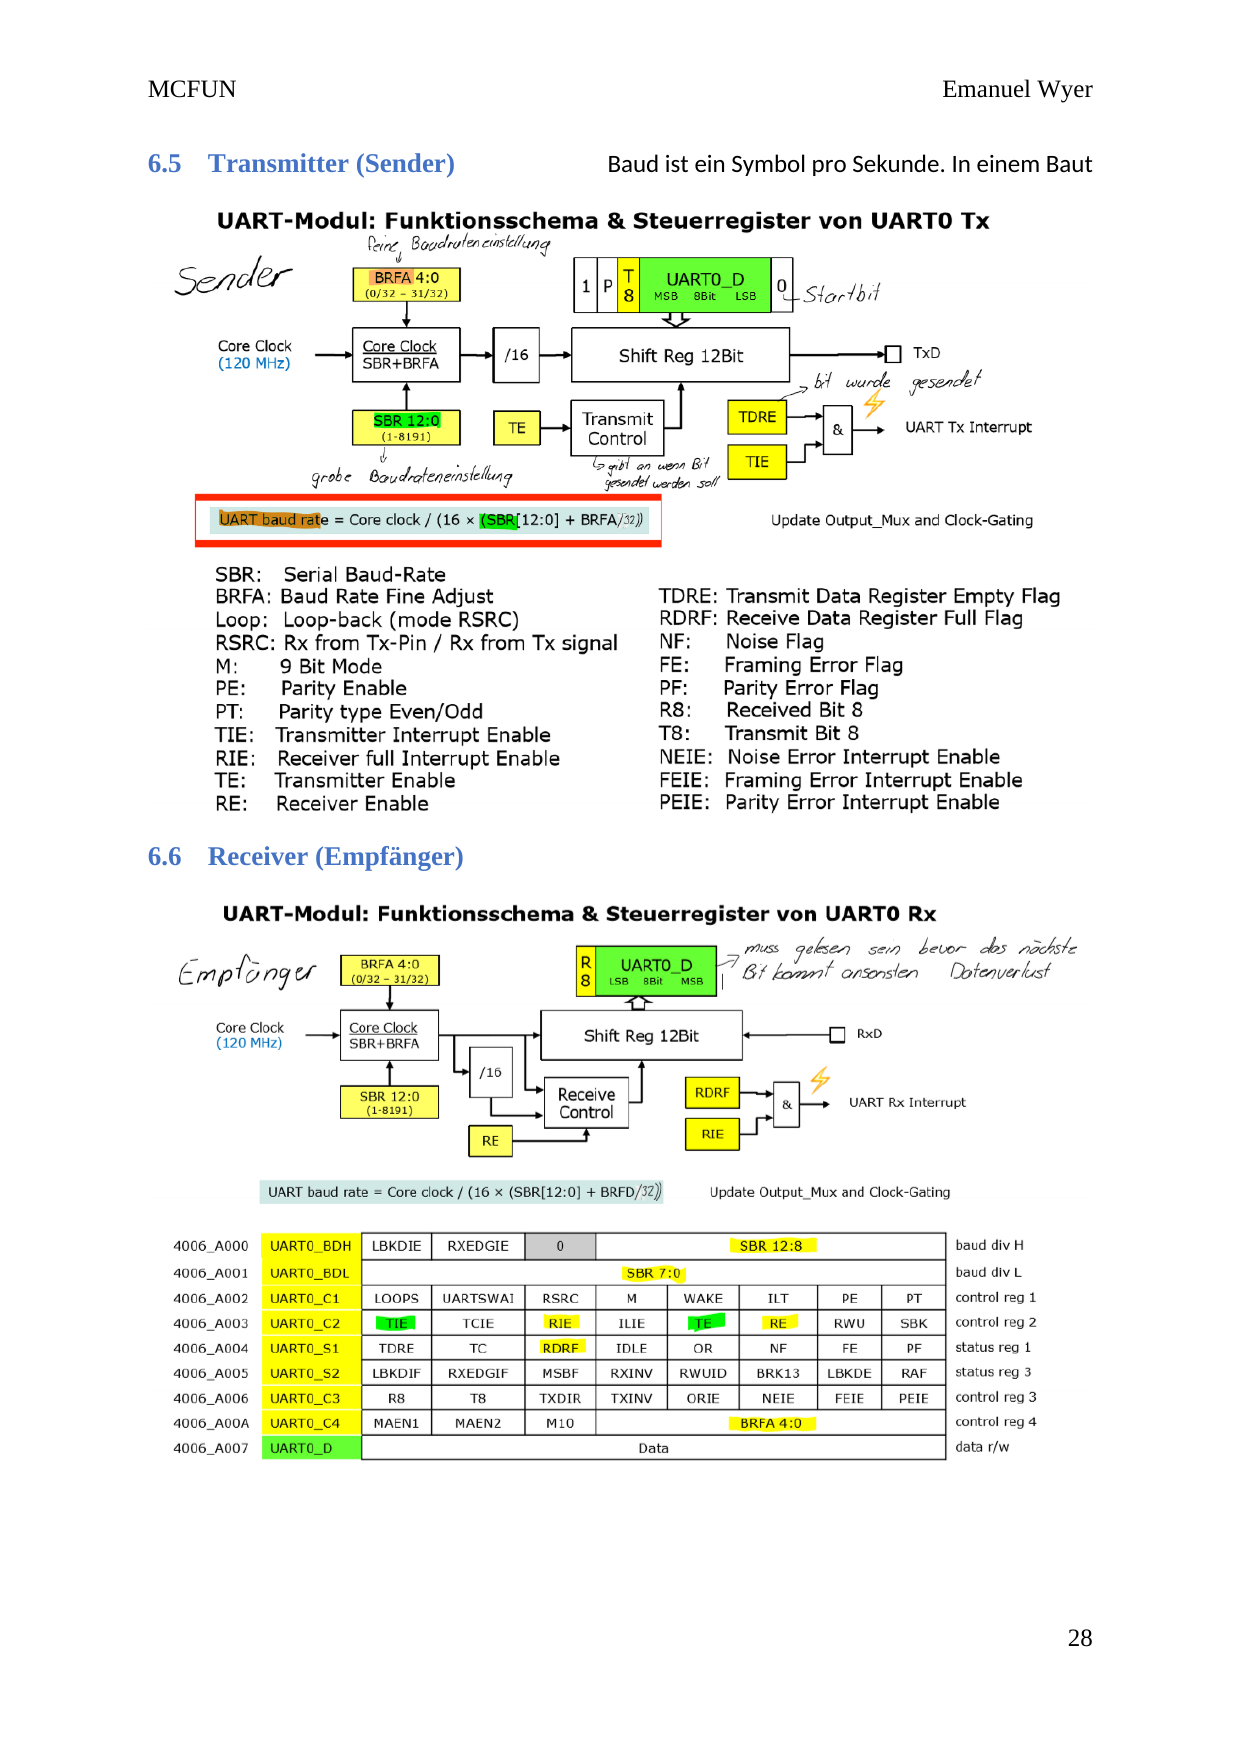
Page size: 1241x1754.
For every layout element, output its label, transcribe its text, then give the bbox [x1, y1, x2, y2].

subtitle Transmitter (Sender) [148, 148, 592, 179]
subtitle Receiver (Empfänger) [148, 841, 1093, 872]
picture [147, 191, 1093, 822]
picture [147, 884, 1093, 1470]
